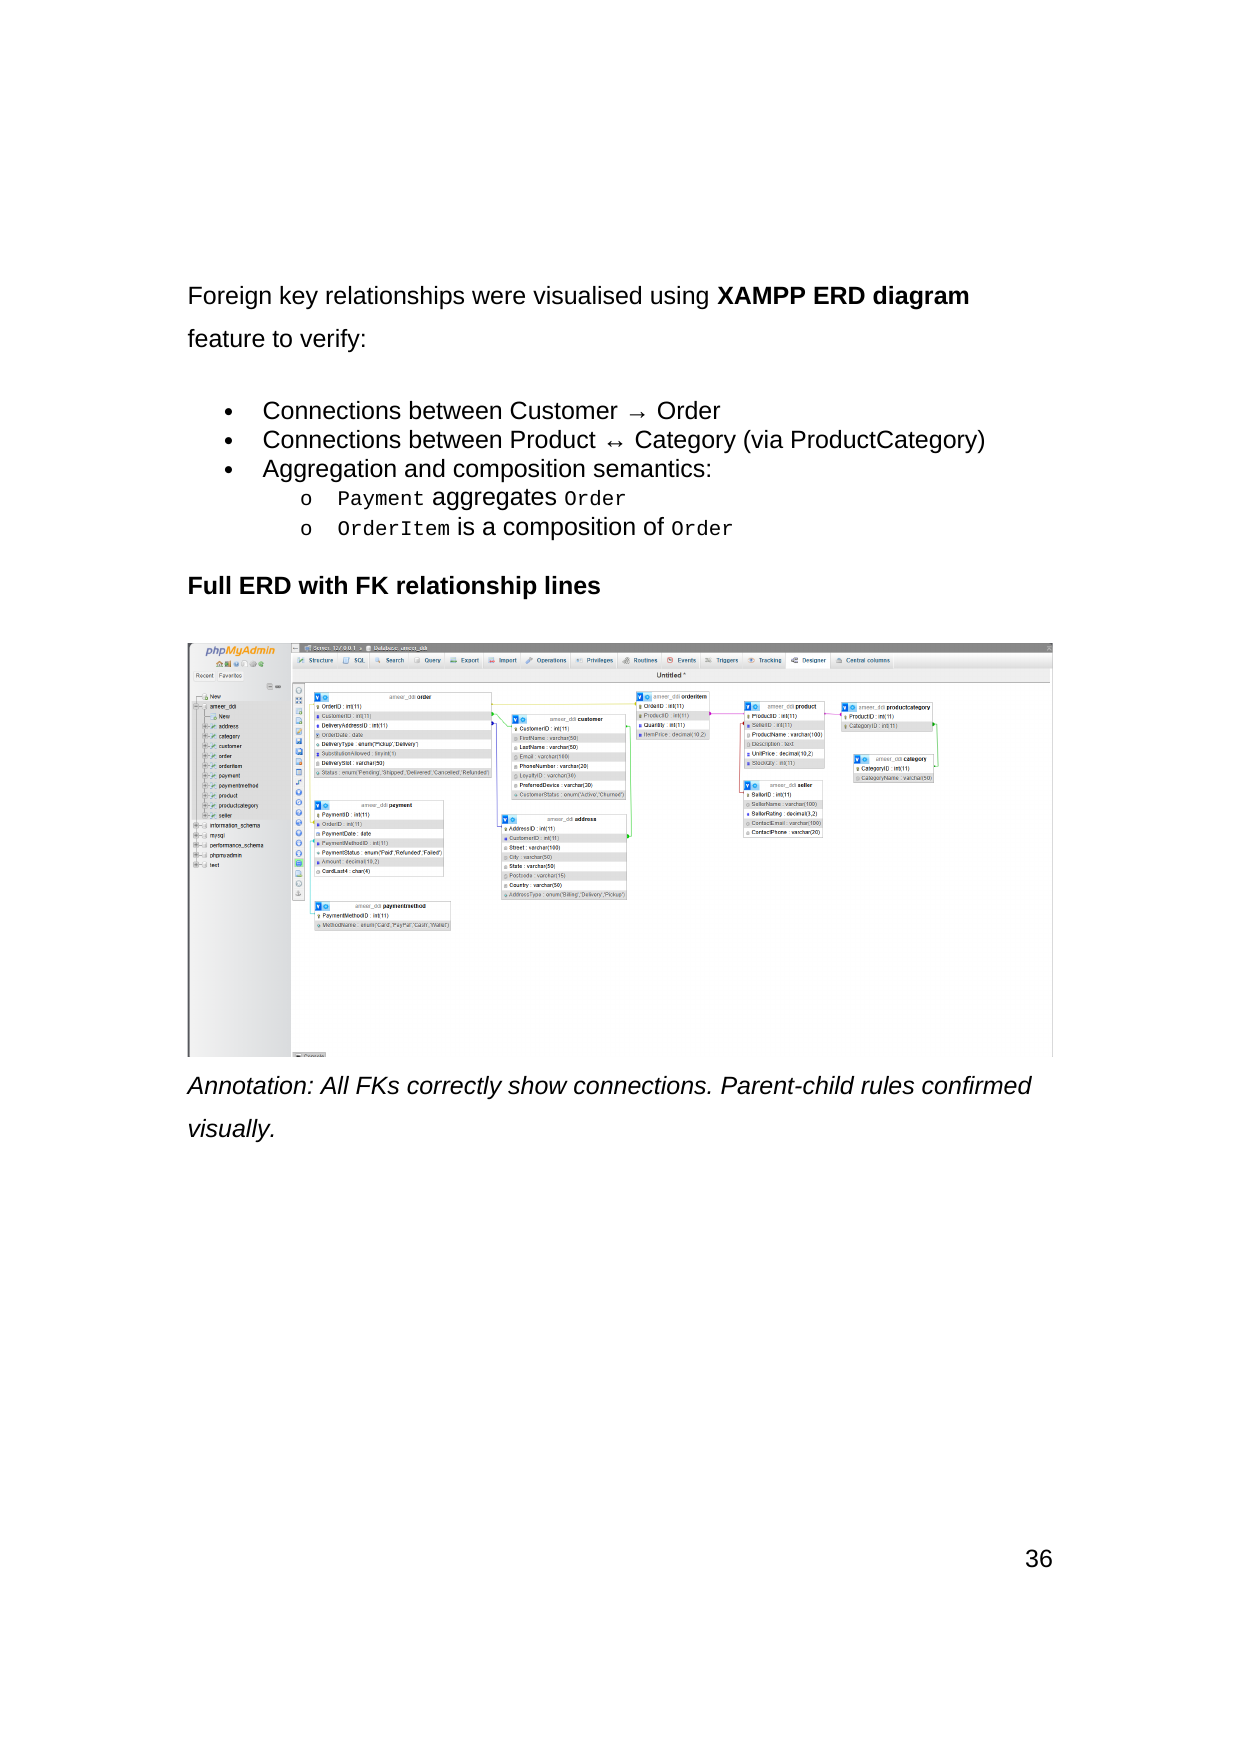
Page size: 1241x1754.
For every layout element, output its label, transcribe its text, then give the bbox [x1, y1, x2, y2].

list Aggregation and composition semantics: [225, 453, 1053, 482]
list Payment aggregates Order [300, 482, 1053, 512]
text Annotation: All FKs correctly show connections. Parent-child rules confirmed visually. [187, 1057, 1053, 1142]
list OrderItem is a composition of Order [300, 512, 1053, 542]
text Full ERD with FK relationship lines [187, 571, 1053, 599]
text Foreign key relationships were visualised using XAMPP ERD diagram feature to verify: [187, 281, 1053, 352]
list Connections between Product ↔ Category (via ProductCategory) [225, 425, 1053, 453]
list Connections between Customer → Order [225, 396, 1053, 425]
picture [187, 643, 1053, 1057]
